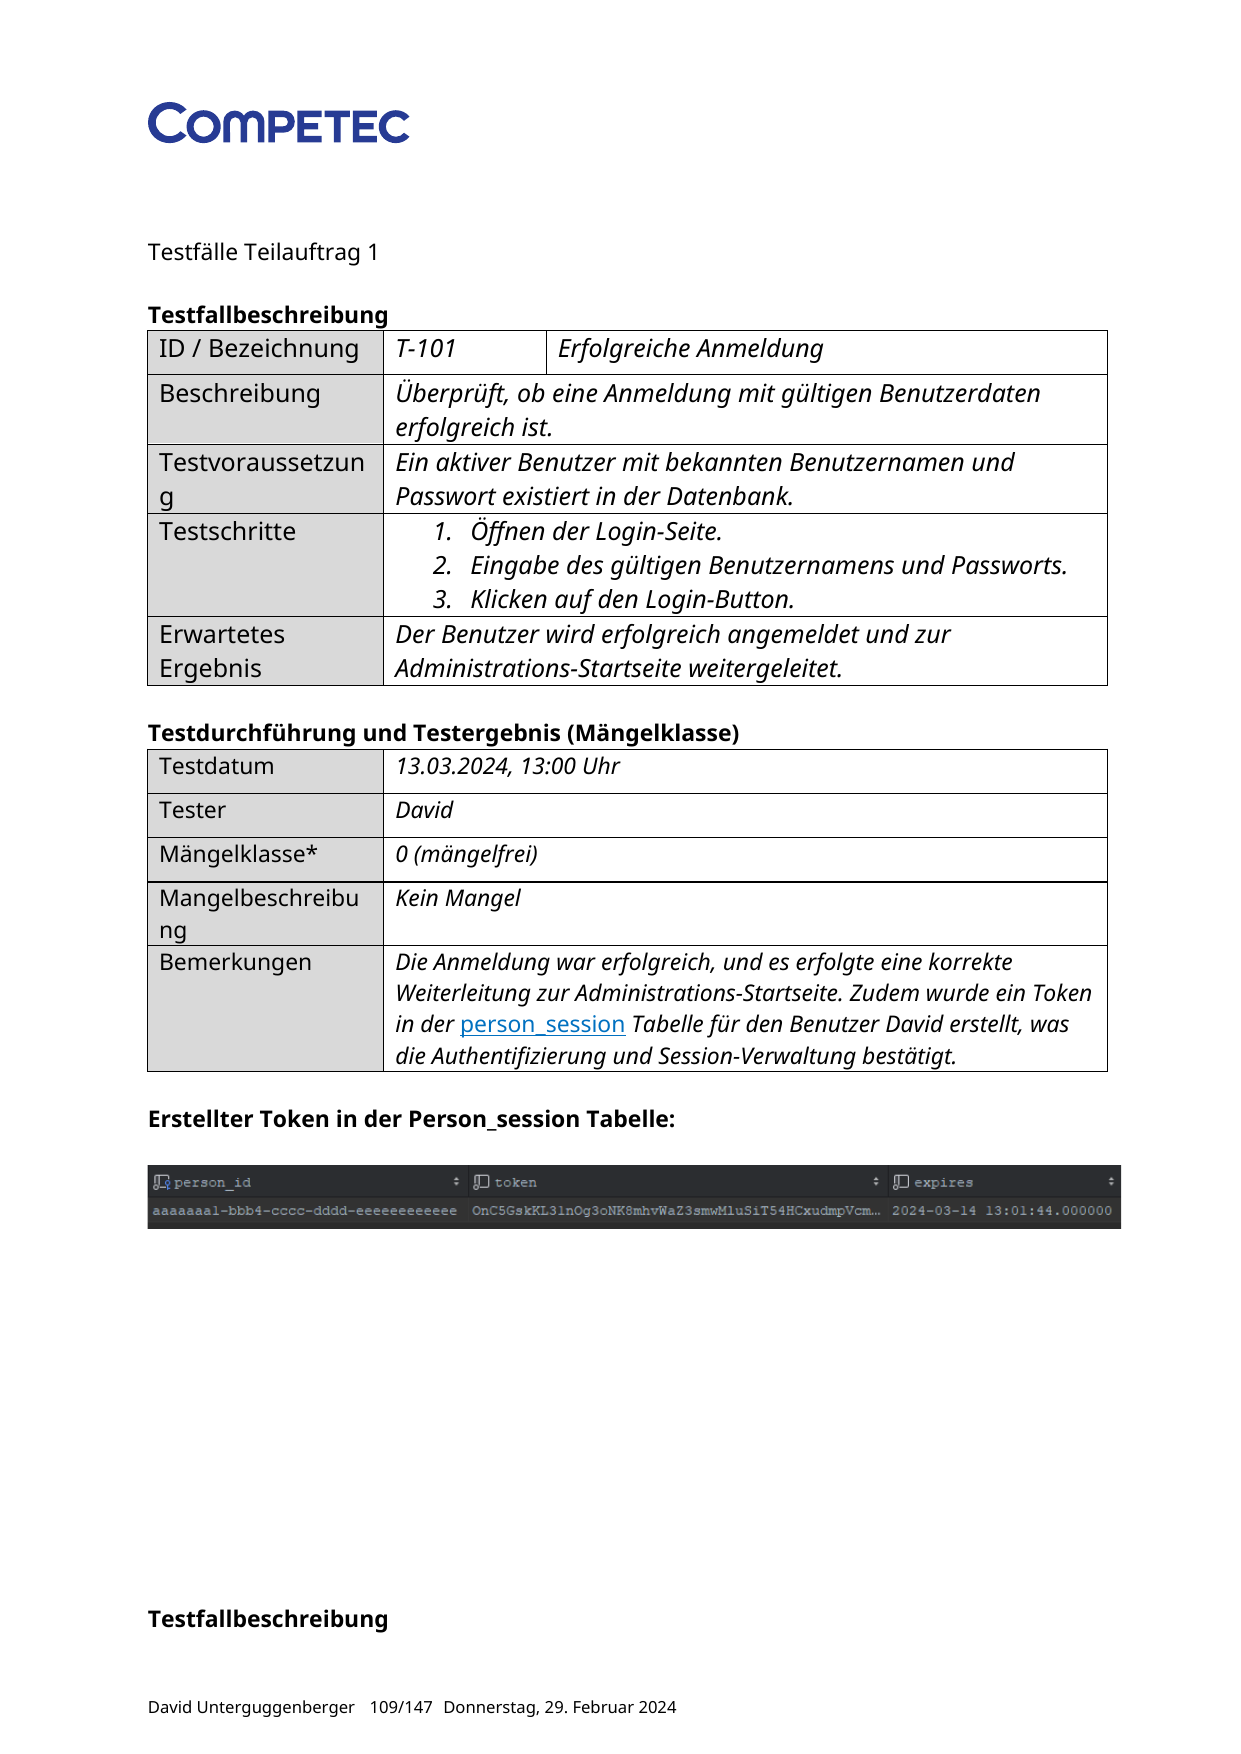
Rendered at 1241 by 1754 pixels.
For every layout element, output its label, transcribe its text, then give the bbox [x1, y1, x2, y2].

table_cell Testschritte [148, 514, 383, 616]
table_cell Mängelklasse* [148, 838, 383, 881]
table_cell Beschreibung [148, 375, 383, 443]
text Testdurchführung und Testergebnis (Mängelklasse) [148, 717, 1122, 748]
table_header ID / Bezeichnung [148, 331, 383, 374]
table_cell Tester [148, 794, 383, 837]
text Erstellter Token in der Person_session Tabelle: [148, 1103, 1122, 1134]
table_cell Erwartetes Ergebnis [148, 617, 383, 685]
table_header Testdatum [148, 750, 383, 793]
table_header Erfolgreiche Anmeldung [547, 331, 1107, 374]
table_cell Öffnen der Login-Seite. Eingabe des gültigen Benutzernamens und Passworts. Klicken auf den Login-Button. [384, 514, 1107, 616]
table_cell 0 (mängelfrei) [384, 838, 1107, 881]
table_cell Überprüft, ob eine Anmeldung mit gültigen Benutzerdaten erfolgreich ist. [384, 375, 1107, 443]
table_cell Kein Mangel [384, 883, 1107, 945]
picture [147, 1165, 1122, 1229]
table_cell Ein aktiver Benutzer mit bekannten Benutzernamen und Passwort existiert in der Datenbank. [384, 445, 1107, 513]
subtitle Testfälle Teilauftrag 1 [148, 236, 1122, 267]
table_cell Bemerkungen [148, 946, 383, 1071]
table_header T-101 [384, 331, 546, 374]
table_header 13.03.2024, 13:00 Uhr [384, 750, 1107, 793]
table_cell Der Benutzer wird erfolgreich angemeldet und zur Administrations-Startseite weitergeleitet. [384, 617, 1107, 685]
table_cell Mangelbeschreibung [148, 883, 383, 945]
table_cell David [384, 794, 1107, 837]
table_cell Die Anmeldung war erfolgreich, und es erfolgte eine korrekte Weiterleitung zur Administrations-Startseite. Zudem wurde ein Token in der person_session Tabelle für den Benutzer David erstellt, was die Authentifizierung und Session-Verwaltung bestätigt. [384, 946, 1107, 1071]
text Testfallbeschreibung [148, 1603, 1122, 1634]
text Testfallbeschreibung [148, 299, 1122, 330]
table_cell Testvoraussetzung [148, 445, 383, 513]
